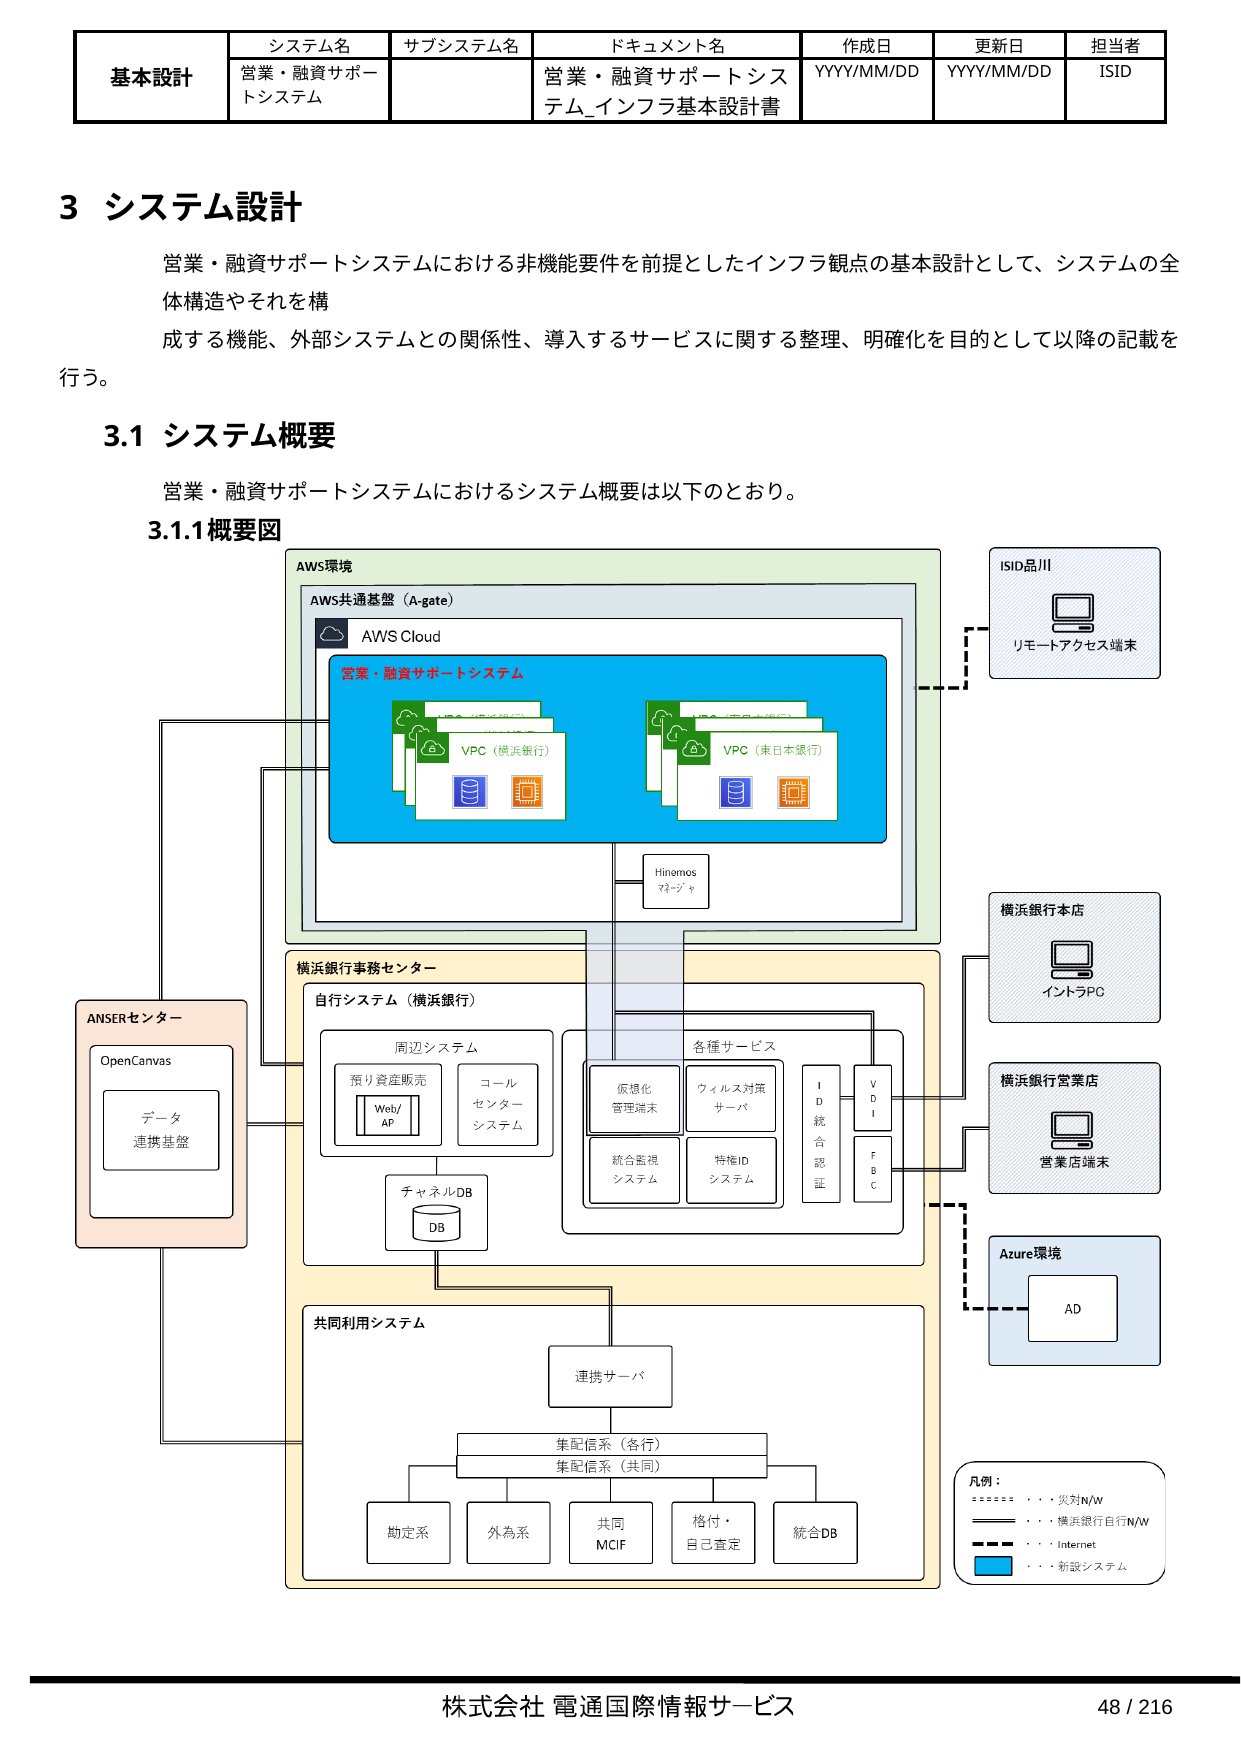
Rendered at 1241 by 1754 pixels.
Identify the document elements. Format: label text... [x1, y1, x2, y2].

subtitle システム概要 [103, 395, 1181, 471]
text 営業・融資サポートシステムにおけるシステム概要は以下のとおり。 [75, 471, 1181, 509]
picture [75, 547, 1166, 1589]
subtitle 概要図 [148, 509, 1181, 547]
picture [442, 1694, 794, 1718]
text 営業・融資サポートシステムにおける非機能要件を前提としたインフラ観点の基本設計として、システムの全体構造やそれを構 [162, 243, 1181, 319]
text 成する機能、外部システムとの関係性、導入するサービスに関する整理、明確化を目的として以降の記載を行う。 [59, 319, 1181, 395]
subtitle システム設計 [59, 167, 1181, 243]
